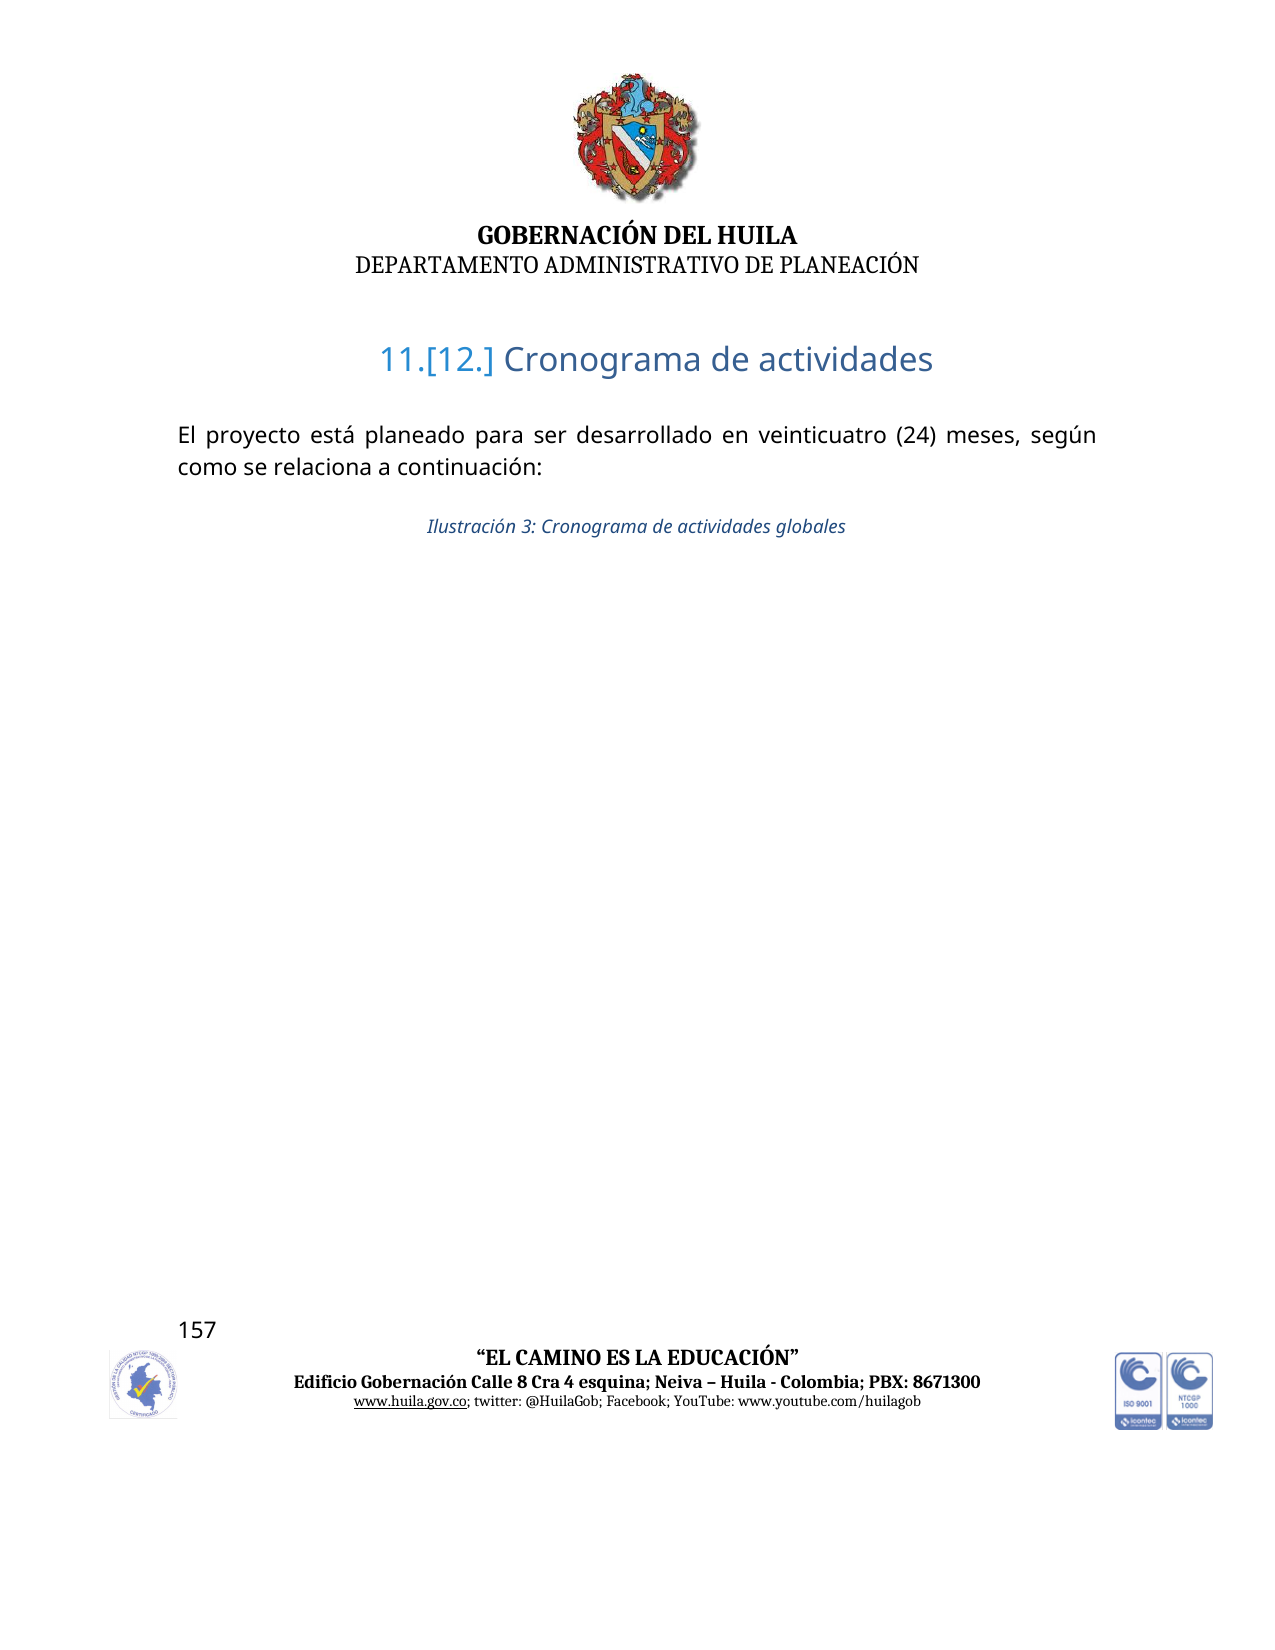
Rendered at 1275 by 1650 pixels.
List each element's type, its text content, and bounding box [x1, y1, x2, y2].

text Ilustración 3: Cronograma de actividades globales [177, 513, 1098, 538]
text El proyecto está planeado para ser desarrollado en veinticuatro (24) meses, según como se relaciona a continuación: [177, 419, 1098, 482]
picture [109, 1350, 178, 1419]
picture [573, 73, 702, 204]
picture [1114, 1351, 1214, 1430]
subtitle Cronograma de actividades [215, 336, 1098, 381]
